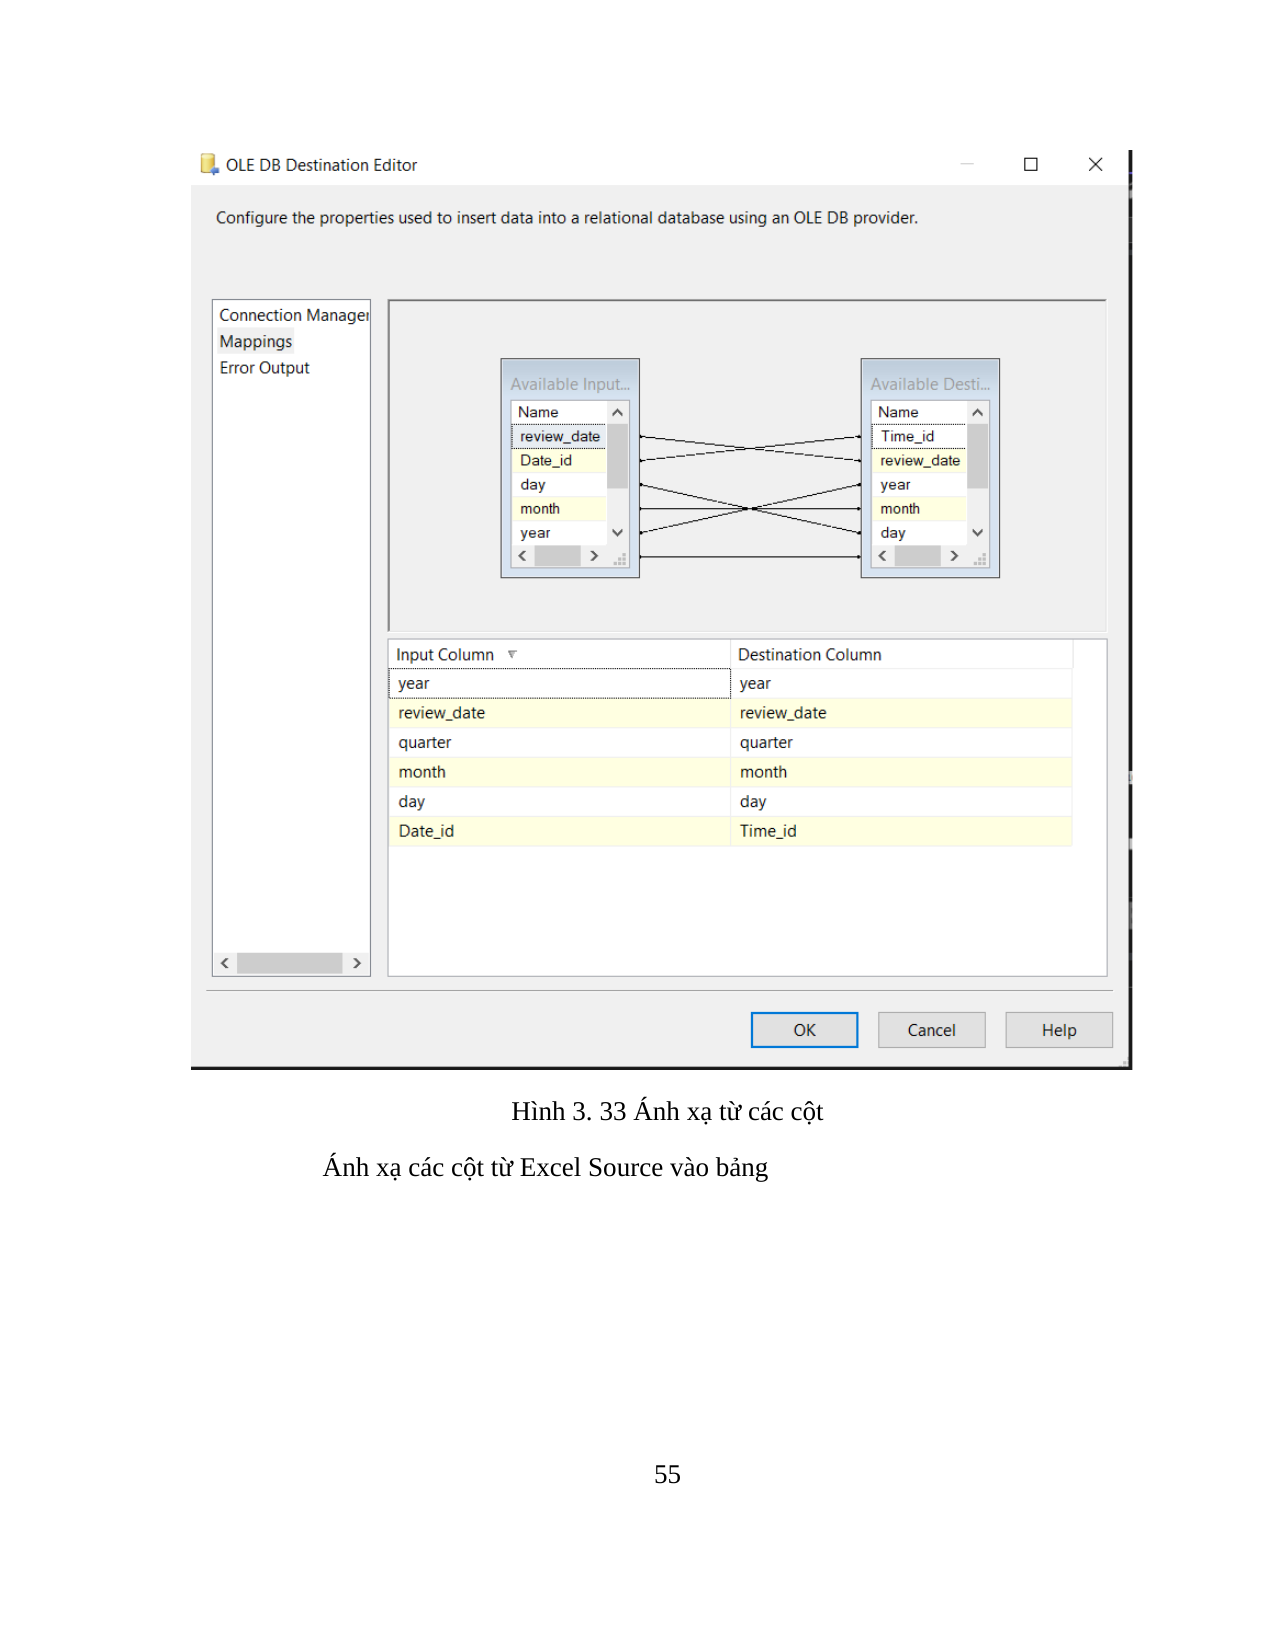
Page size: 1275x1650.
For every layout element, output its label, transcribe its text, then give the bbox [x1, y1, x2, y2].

text Ánh xạ các cột từ Excel Source vào bảng [247, 1151, 1125, 1182]
picture [191, 150, 1133, 1070]
text Hình 3. 33 Ánh xạ từ các cột [135, 1095, 1125, 1126]
